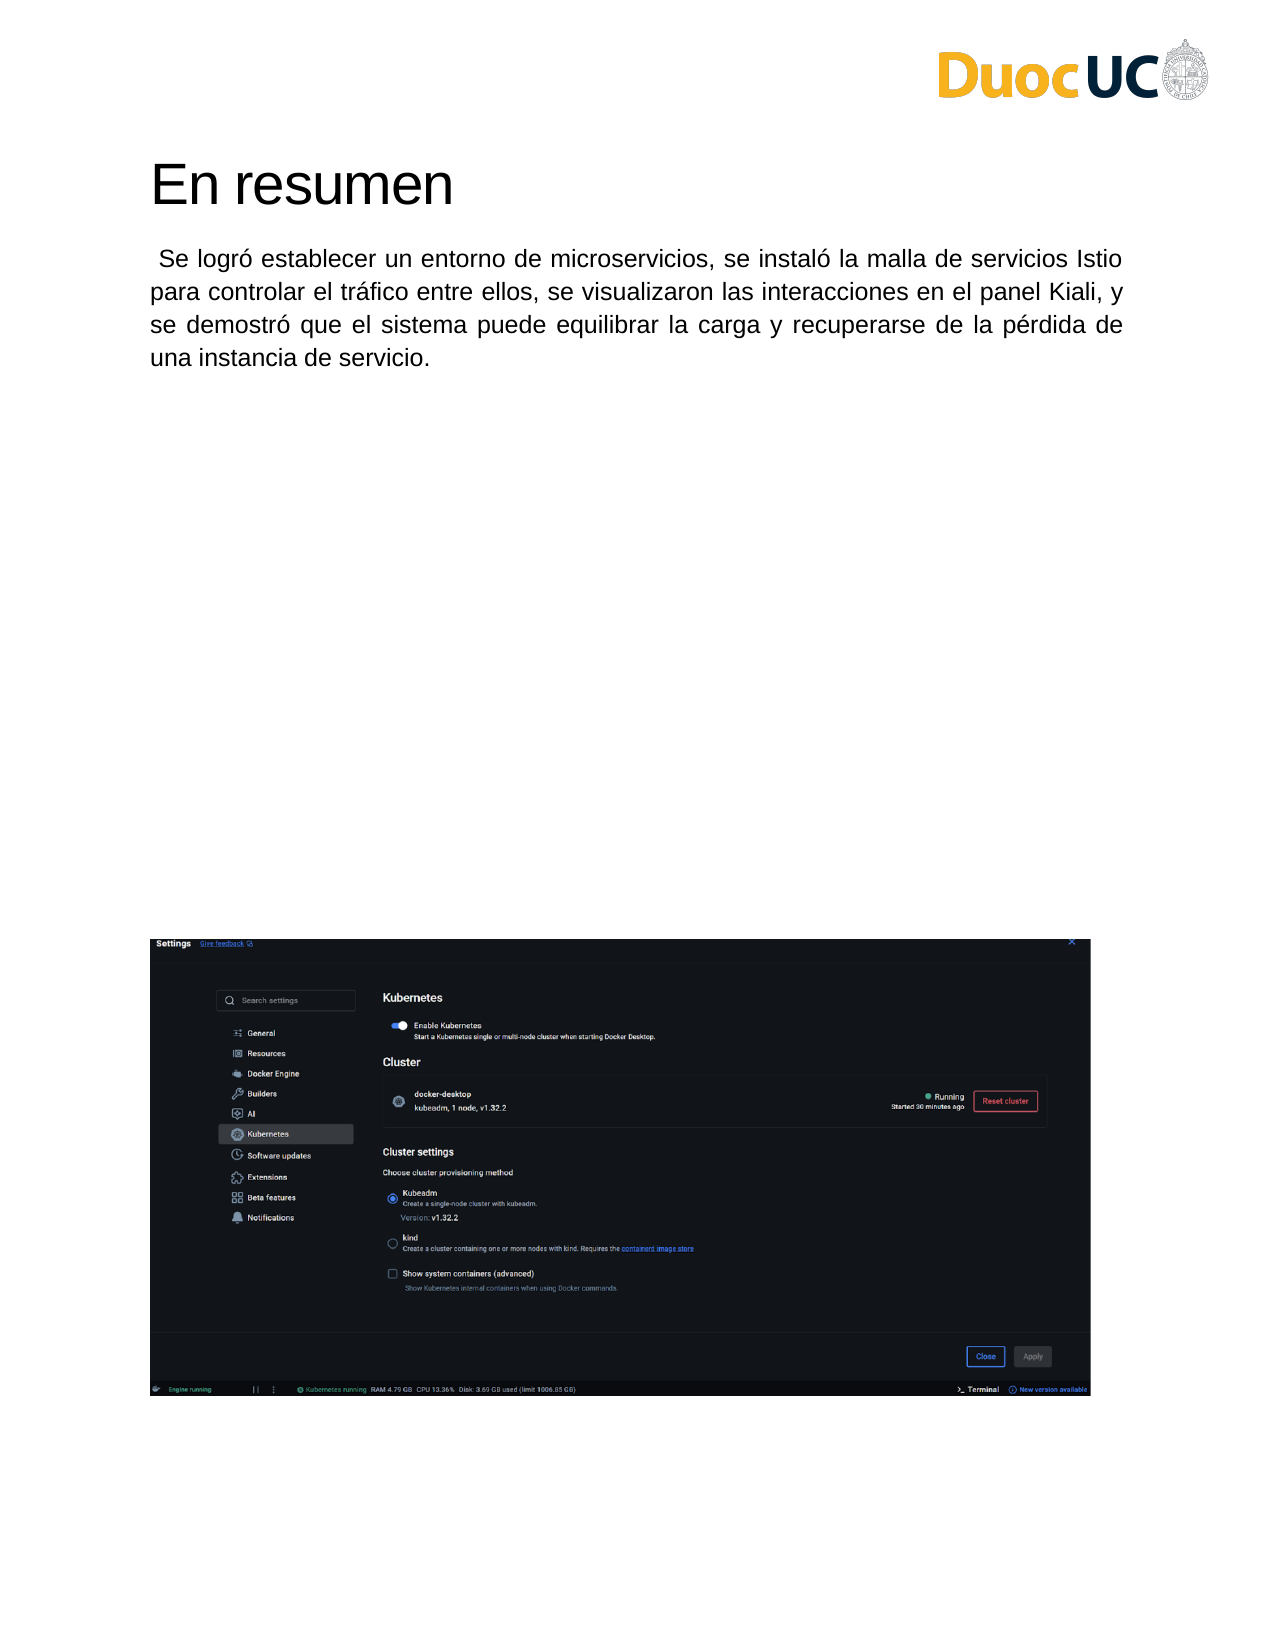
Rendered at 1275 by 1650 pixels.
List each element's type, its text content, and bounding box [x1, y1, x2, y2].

picture [935, 35, 1212, 104]
text En resumen [150, 150, 1125, 217]
text Se logró establecer un entorno de microservicios, se instaló la malla de servicios Istio para controlar el tráfico entre ellos, se visualizaron las interacciones en el panel Kiali, y se demostró que el sistema puede equilibrar la carga y recuperarse de la pérdida de una instancia de servicio. [150, 244, 1125, 372]
picture [150, 939, 1091, 1396]
